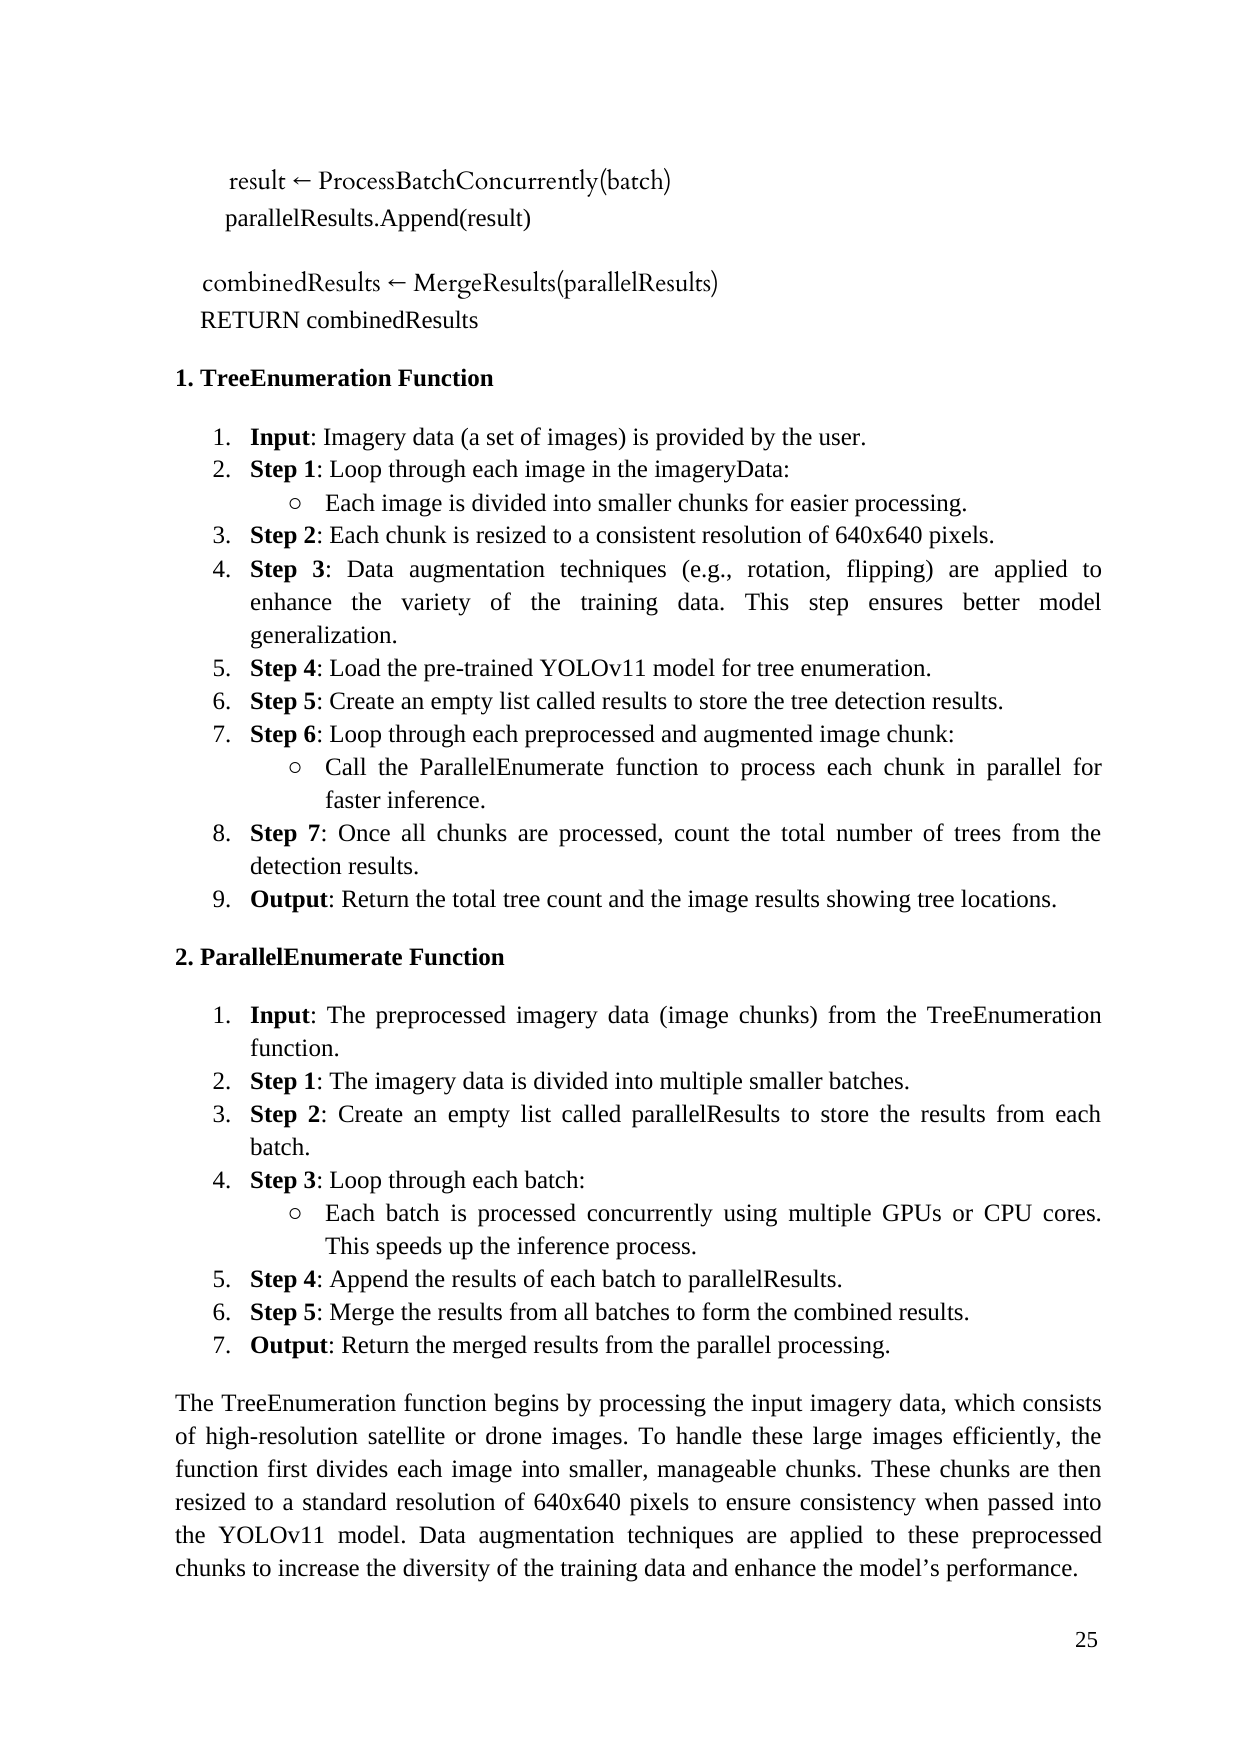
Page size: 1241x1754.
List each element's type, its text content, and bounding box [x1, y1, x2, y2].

list Step 3: Loop through each batch: [212, 1165, 1103, 1194]
list Step 6: Loop through each preprocessed and augmented image chunk: [212, 719, 1103, 747]
list Input: Imagery data (a set of images) is provided by the user. [212, 422, 1103, 450]
text RETURN combinedResults [175, 306, 1103, 334]
list Each batch is processed concurrently using multiple GPUs or CPU cores. This speeds up the inference process. [287, 1198, 1103, 1260]
list Each image is divided into smaller chunks for easier processing. [287, 488, 1103, 516]
list Output: Return the merged results from the parallel processing. [212, 1330, 1103, 1359]
list Step 2: Each chunk is resized to a consistent resolution of 640x640 pixels. [212, 521, 1103, 549]
list Step 4: Append the results of each batch to parallelResults. [212, 1264, 1103, 1293]
list Input: The preprocessed imagery data (image chunks) from the TreeEnumeration function. [212, 1000, 1103, 1062]
subtitle 1. TreeEnumeration Function [175, 363, 1103, 392]
text parallelResults.Append(result) [175, 203, 1103, 232]
subtitle 2. ParallelEnumerate Function [175, 942, 1103, 971]
list Step 2: Create an empty list called parallelResults to store the results from each batch. [212, 1099, 1103, 1161]
list Output: Return the total tree count and the image results showing tree locations. [212, 884, 1103, 913]
list Step 3: Data augmentation techniques (e.g., rotation, flipping) are applied to enhance the variety of the training data. This step ensures better model generalization. [212, 554, 1103, 648]
list Step 7: Once all chunks are processed, count the total number of trees from the detection results. [212, 818, 1103, 879]
list Step 5: Merge the results from all batches to form the combined results. [212, 1297, 1103, 1326]
list Call the ParallelEnumerate function to process each chunk in parallel for faster inference. [287, 752, 1103, 813]
text The TreeEnumeration function begins by processing the input imagery data, which consists of high-resolution satellite or drone images. To handle these large images efficiently, the function first divides each image into smaller, manageable chunks. These chunks are then resized to a standard resolution of 640x640 pixels to ensure consistency when passed into the YOLOv11 model. Data augmentation techniques are applied to these preprocessed chunks to increase the diversity of the training data and enhance the model’s performance. [175, 1388, 1103, 1582]
list Step 1: Loop through each image in the imageryData: [212, 454, 1103, 483]
list Step 1: The imagery data is divided into multiple smaller batches. [212, 1066, 1103, 1095]
list Step 5: Create an empty list called results to store the tree detection results. [212, 686, 1103, 714]
list Step 4: Load the pre-trained YOLOv11 model for tree enumeration. [212, 653, 1103, 681]
